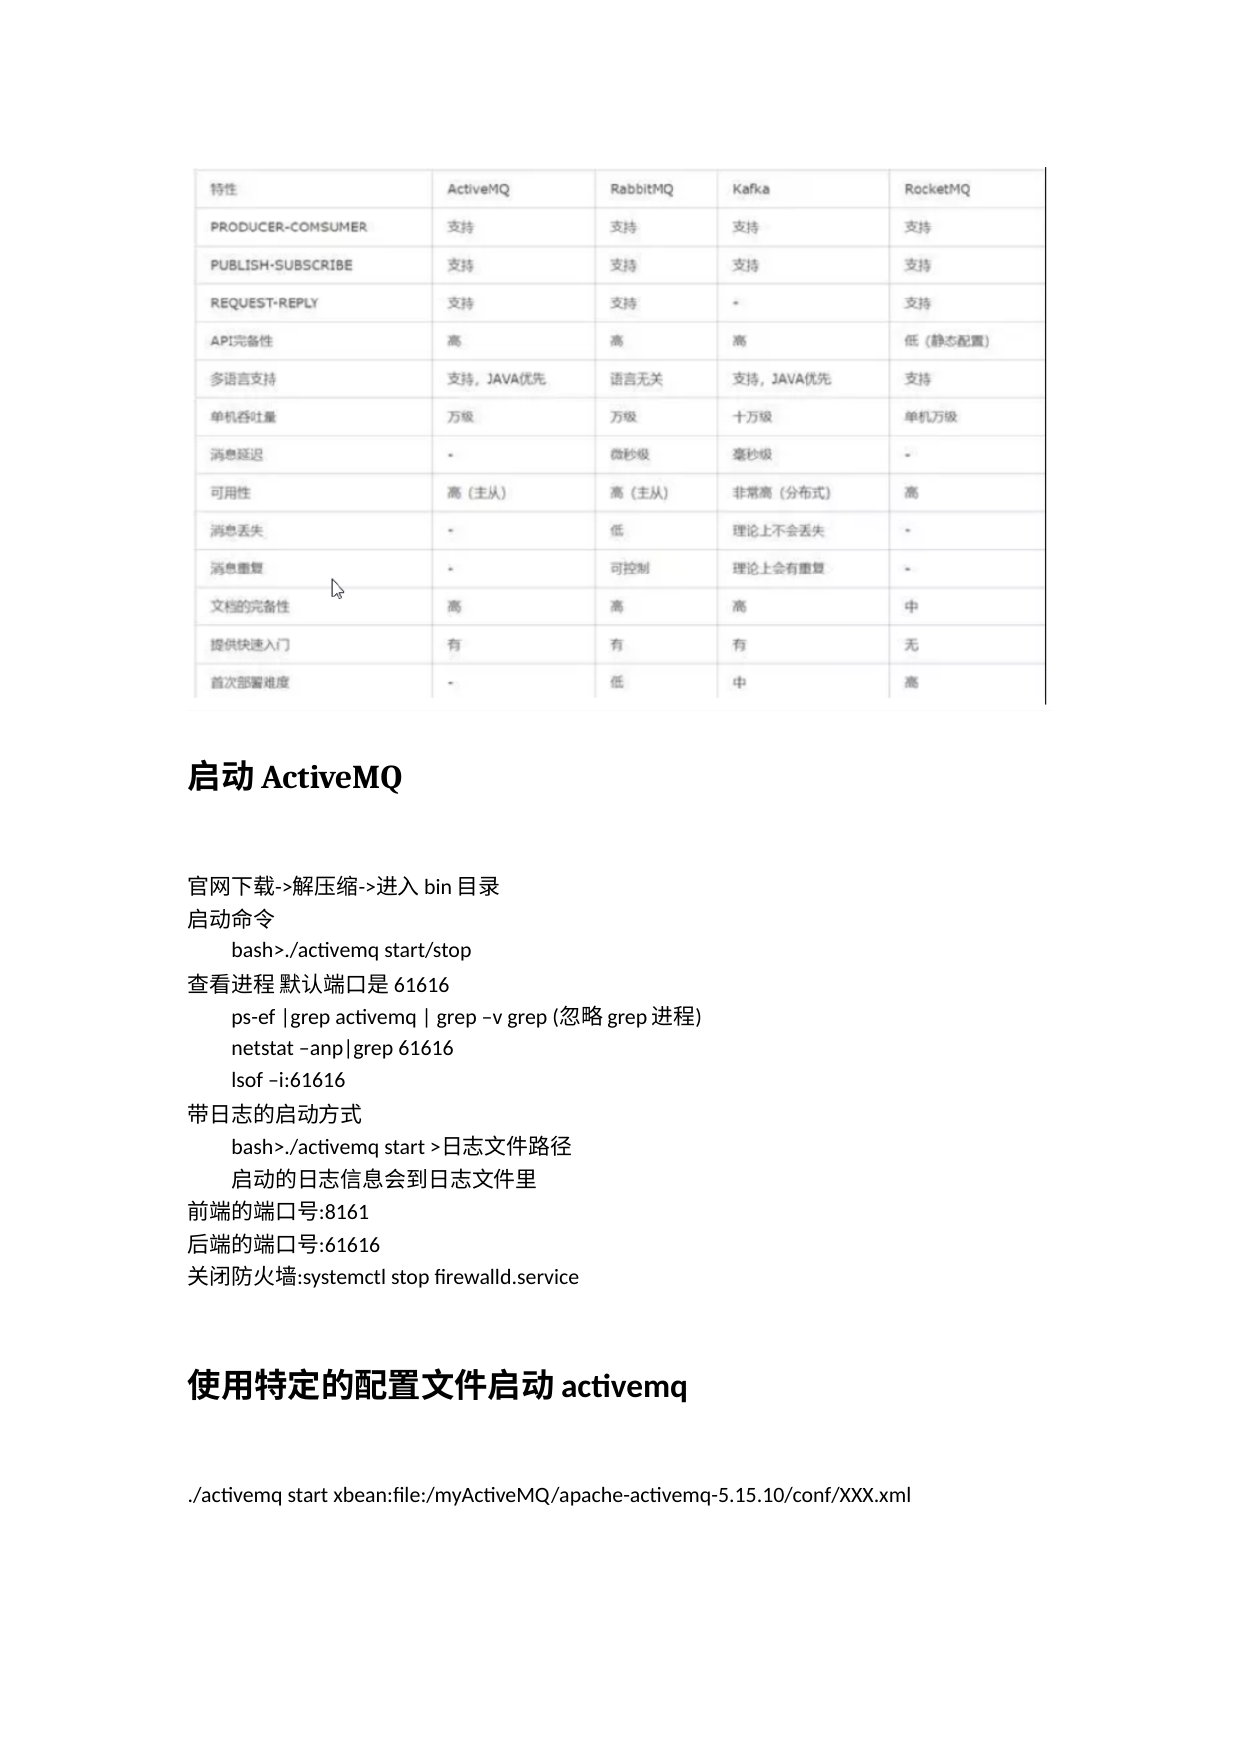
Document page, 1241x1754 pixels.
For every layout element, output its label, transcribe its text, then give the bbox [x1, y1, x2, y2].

subtitle 启动ActiveMQ [187, 742, 1053, 807]
text ./activemq start xbean:file:/myActiveMQ/apache-activemq-5.15.10/conf/XXX.xml [187, 1478, 1053, 1511]
text 前端的端口号:8161 [187, 1194, 1053, 1226]
text bash>./activemq start/stop [187, 934, 1053, 966]
text 启动命令 [187, 901, 1053, 934]
text 关闭防火墙:systemctl stop firewalld.service [187, 1259, 1053, 1291]
picture [187, 162, 1053, 711]
text lsof –i:61616 [187, 1064, 1053, 1096]
text 带日志的启动方式 [187, 1096, 1053, 1129]
subtitle 使用特定的配置文件启动activemq [187, 1351, 1053, 1416]
text 官网下载->解压缩->进入bin目录 [187, 869, 1053, 901]
text 查看进程 默认端口是61616 [187, 966, 1053, 999]
text 启动的日志信息会到日志文件里 [187, 1161, 1053, 1194]
text 后端的端口号:61616 [187, 1226, 1053, 1259]
text netstat –anp|grep 61616 [187, 1031, 1053, 1064]
text ps-ef |grep activemq | grep –v grep (忽略grep进程) [187, 999, 1053, 1031]
text bash>./activemq start >日志文件路径 [187, 1129, 1053, 1161]
